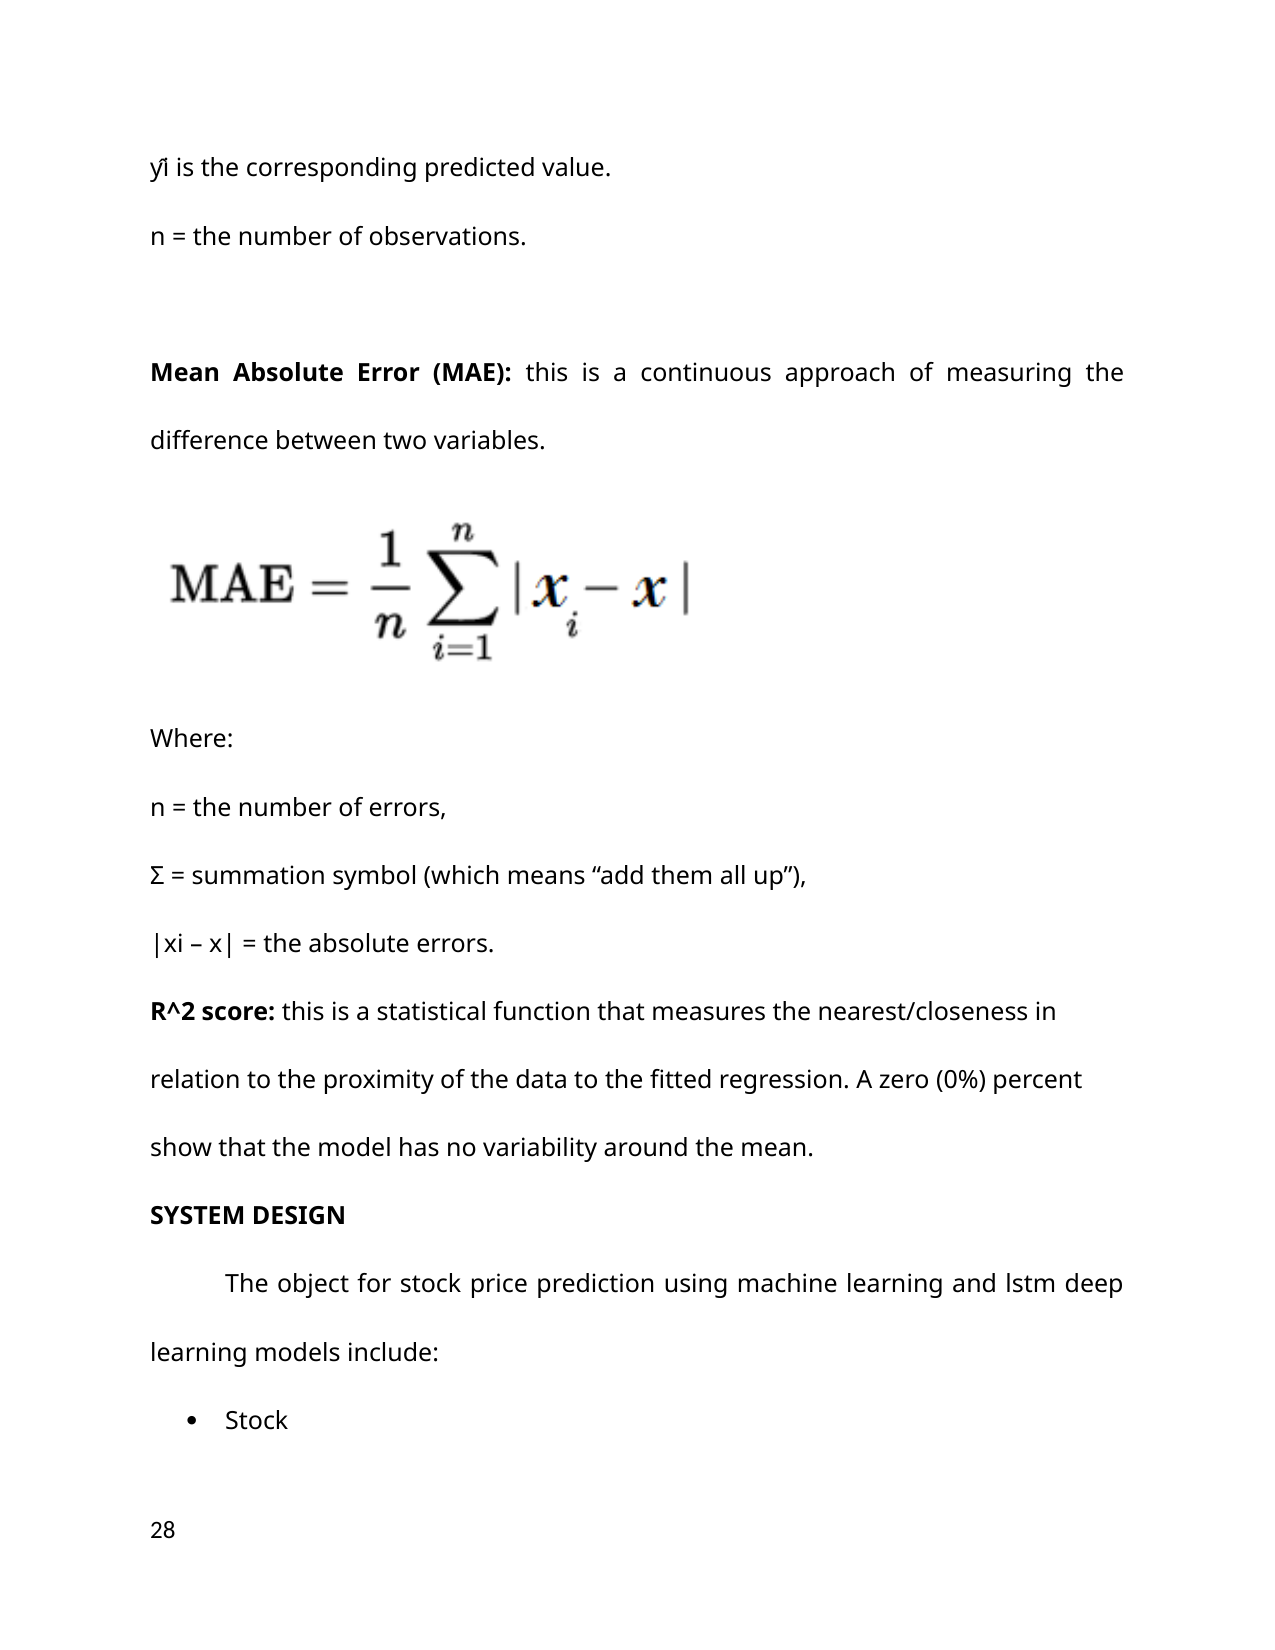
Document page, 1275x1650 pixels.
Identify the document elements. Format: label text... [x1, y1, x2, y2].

text Where: [150, 721, 1125, 755]
text ŷi is the corresponding predicted value. [150, 150, 1125, 184]
text n = the number of observations. [150, 218, 1125, 252]
text |xi – x| = the absolute errors. [150, 926, 1125, 959]
text R^2 score: this is a statistical function that measures the nearest/closeness in relation to the proximity of the data to the fitted regression. A zero (0%) percent show that the model has no variability around the mean. [150, 994, 1125, 1164]
text Mean Absolute Error (MAE): this is a continuous approach of measuring the difference between two variables. [150, 354, 1125, 457]
text Σ = summation symbol (which means “add them all up”), [150, 857, 1125, 891]
list Stock [187, 1402, 1125, 1436]
text The object for stock price prediction using machine learning and lstm deep learning models include: [150, 1266, 1125, 1368]
text n = the number of errors, [150, 789, 1125, 823]
text SYSTEM DESIGN [150, 1198, 1125, 1232]
